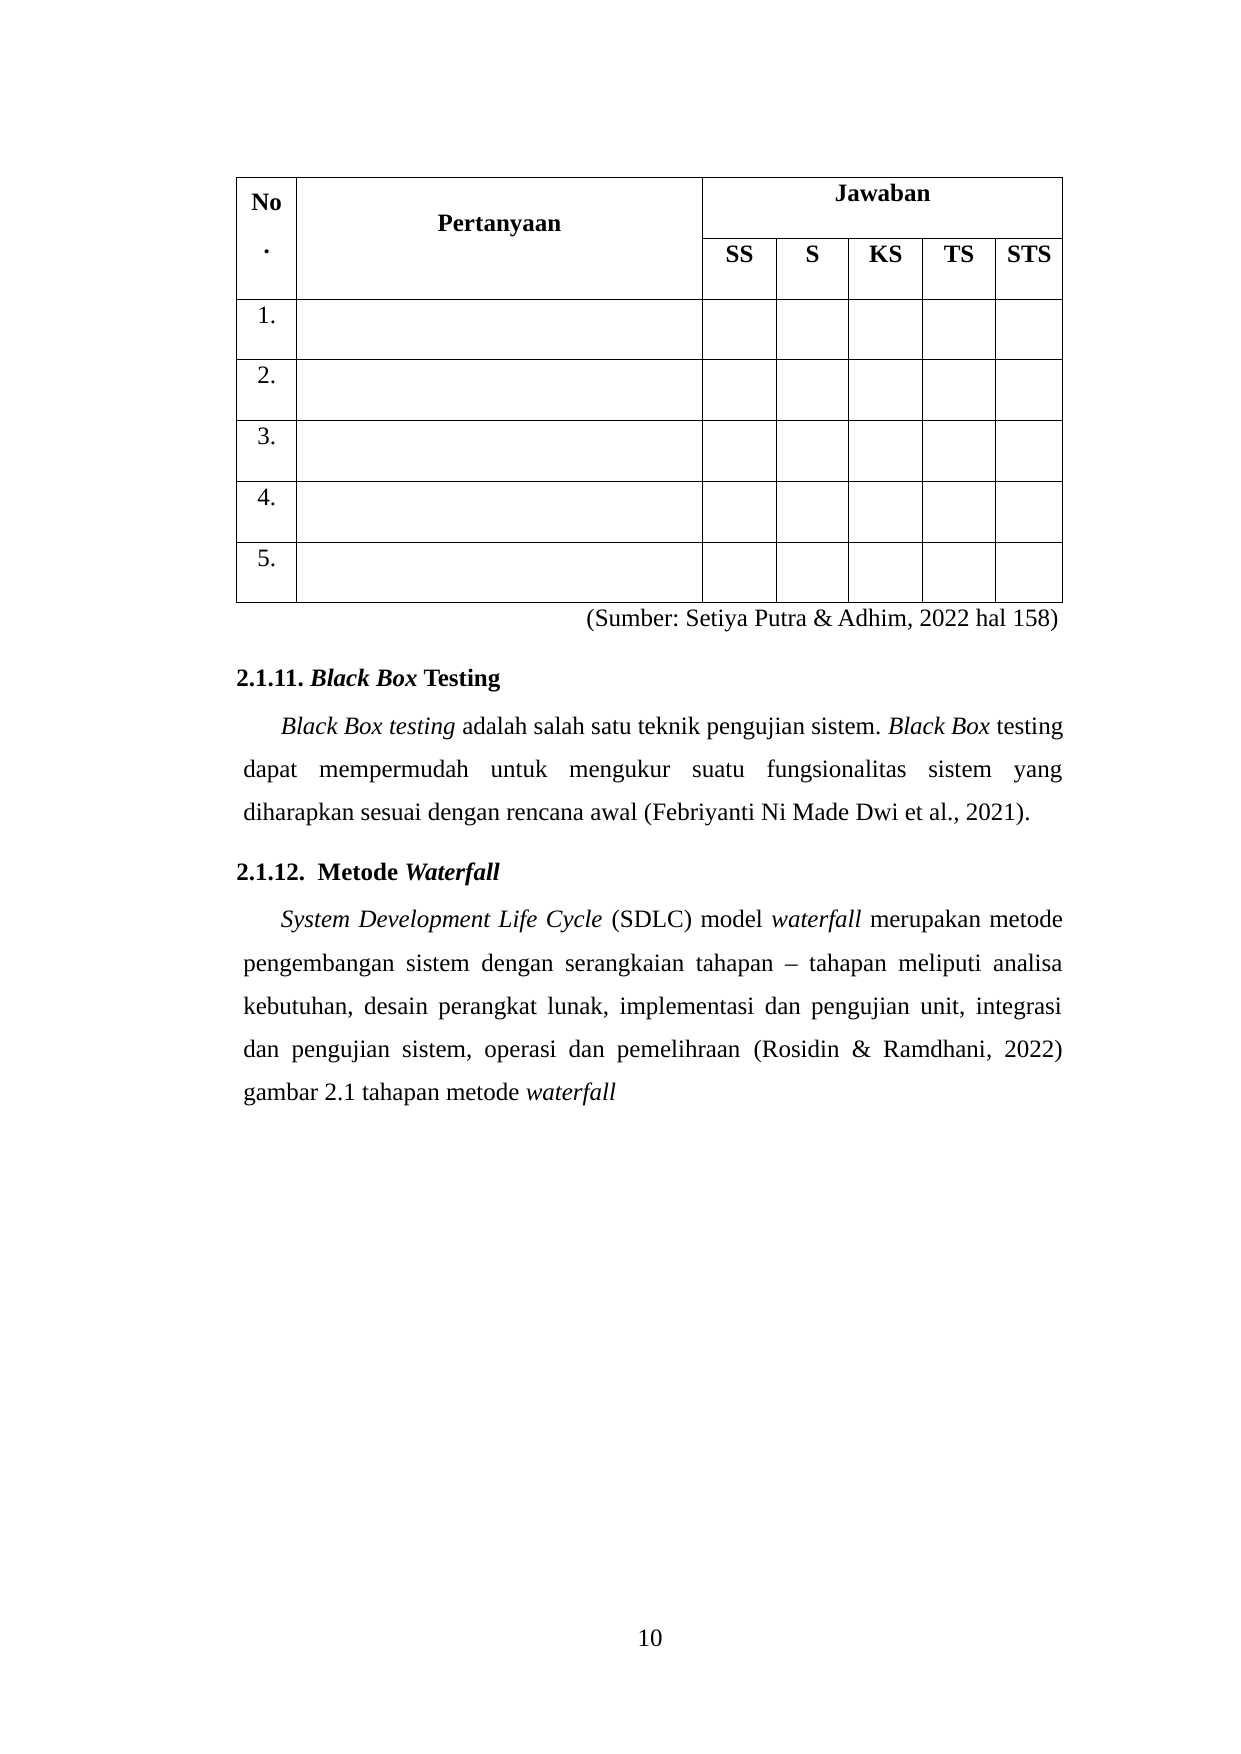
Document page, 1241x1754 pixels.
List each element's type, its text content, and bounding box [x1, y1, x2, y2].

table_cell 3. [237, 421, 296, 481]
table_cell [923, 482, 995, 542]
text System Development Life Cycle (SDLC) model waterfall merupakan metode pengembangan sistem dengan serangkaian tahapan – tahapan meliputi analisa kebutuhan, desain perangkat lunak, implementasi dan pengujian unit, integrasi dan pengujian sistem, operasi dan pemelihraan (Rosidin & Ramdhani, 2022) gambar 2.1 tahapan metode waterfall [243, 904, 1063, 1106]
table_cell 1. [237, 300, 296, 359]
table_cell [703, 360, 776, 420]
subtitle 2.1.11. Black Box Testing [236, 663, 1063, 692]
table_cell [996, 300, 1062, 359]
table_cell [996, 543, 1062, 602]
table_cell [297, 482, 702, 542]
table_cell [777, 360, 848, 420]
subtitle 2.1.12. Metode Waterfall [236, 857, 1063, 886]
table_cell 4. [237, 482, 296, 542]
table_cell KS [849, 239, 922, 299]
table_header Pertanyaan [297, 178, 702, 299]
table_cell [849, 300, 922, 359]
table_cell [849, 421, 922, 481]
text Black Box testing adalah salah satu teknik pengujian sistem. Black Box testing dapat mempermudah untuk mengukur suatu fungsionalitas sistem yang diharapkan sesuai dengan rencana awal (Febriyanti Ni Made Dwi et al., 2021). [243, 711, 1063, 826]
table_cell [923, 300, 995, 359]
table_cell [703, 543, 776, 602]
table_cell [849, 360, 922, 420]
table_cell 2. [237, 360, 296, 420]
table_cell [996, 421, 1062, 481]
table_cell SS [703, 239, 776, 299]
table_cell [297, 421, 702, 481]
text (Sumber: Setiya Putra & Adhim, 2022 hal 158) [236, 603, 1063, 632]
table_cell [777, 482, 848, 542]
table_cell [703, 300, 776, 359]
table_cell [923, 543, 995, 602]
table_cell STS [996, 239, 1062, 299]
table_header No. [237, 178, 296, 299]
table_cell [849, 482, 922, 542]
table_cell [849, 543, 922, 602]
table_cell [777, 300, 848, 359]
table_cell [923, 421, 995, 481]
table_cell [777, 421, 848, 481]
table_cell 5. [237, 543, 296, 602]
table_cell [297, 543, 702, 602]
table_cell [777, 543, 848, 602]
table_cell S [777, 239, 848, 299]
table_cell [297, 360, 702, 420]
table_cell TS [923, 239, 995, 299]
table_cell [703, 482, 776, 542]
table_cell [923, 360, 995, 420]
table_cell [297, 300, 702, 359]
table_cell [996, 482, 1062, 542]
table_cell [996, 360, 1062, 420]
table_cell [703, 421, 776, 481]
table_header Jawaban [703, 178, 1062, 238]
